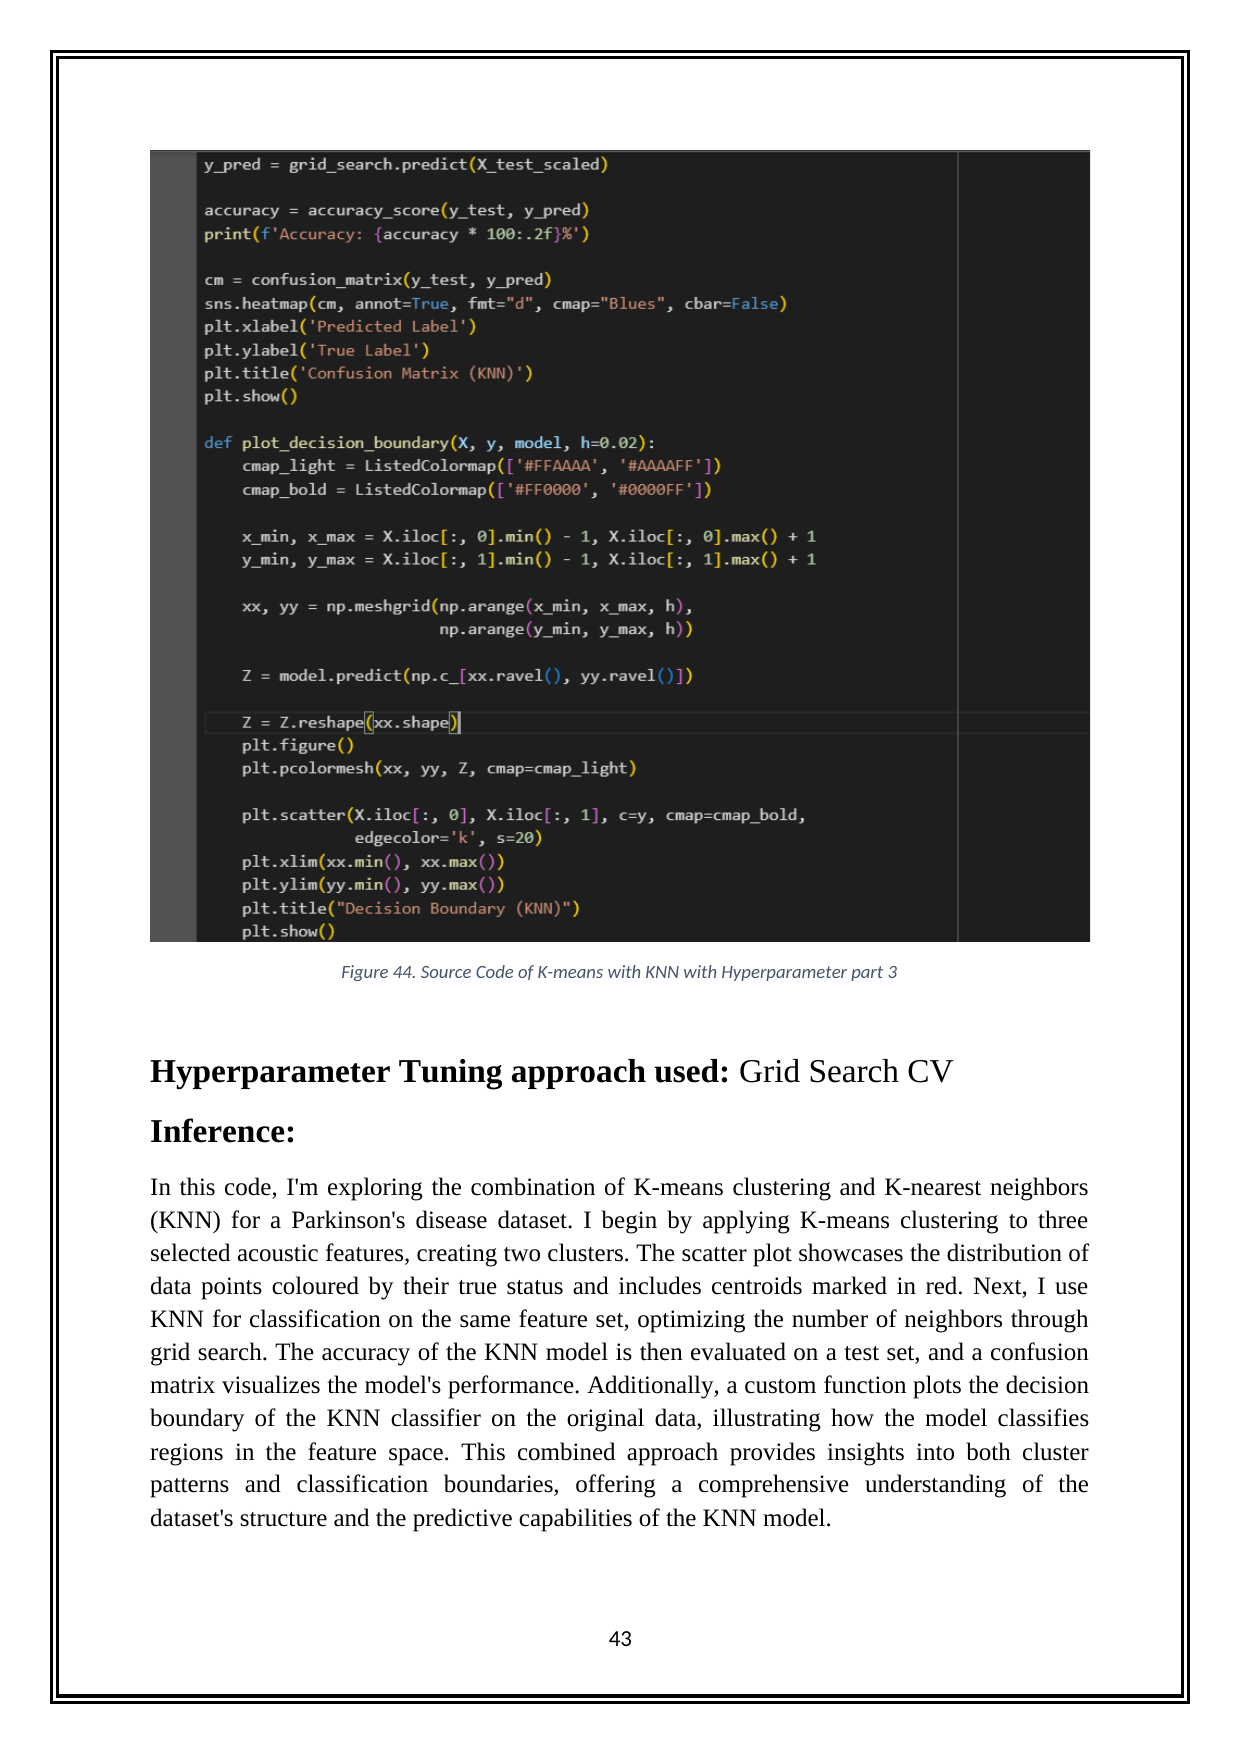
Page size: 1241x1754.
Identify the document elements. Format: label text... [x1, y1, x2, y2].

picture [150, 150, 1091, 942]
text Hyperparameter Tuning approach used: Grid Search CV [150, 1051, 1090, 1089]
text In this code, I'm exploring the combination of K-means clustering and K-nearest neighbors (KNN) for a Parkinson's disease dataset. I begin by applying K-means clustering to three selected acoustic features, creating two clusters. The scatter plot showcases the distribution of data points coloured by their true status and includes centroids marked in red. Next, I use KNN for classification on the same feature set, optimizing the number of neighbors through grid search. The accuracy of the KNN model is then evaluated on a test set, and a confusion matrix visualizes the model's performance. Additionally, a custom function plots the decision boundary of the KNN classifier on the original data, illustrating how the model classifies regions in the feature space. This combined approach provides insights into both cluster patterns and classification boundaries, offering a comprehensive understanding of the dataset's structure and the predictive capabilities of the KNN model. [150, 1172, 1090, 1531]
text Inference: [150, 1112, 1090, 1150]
text Figure 44. Source Code of K-means with KNN with Hyperparameter part 3 [150, 960, 1090, 983]
